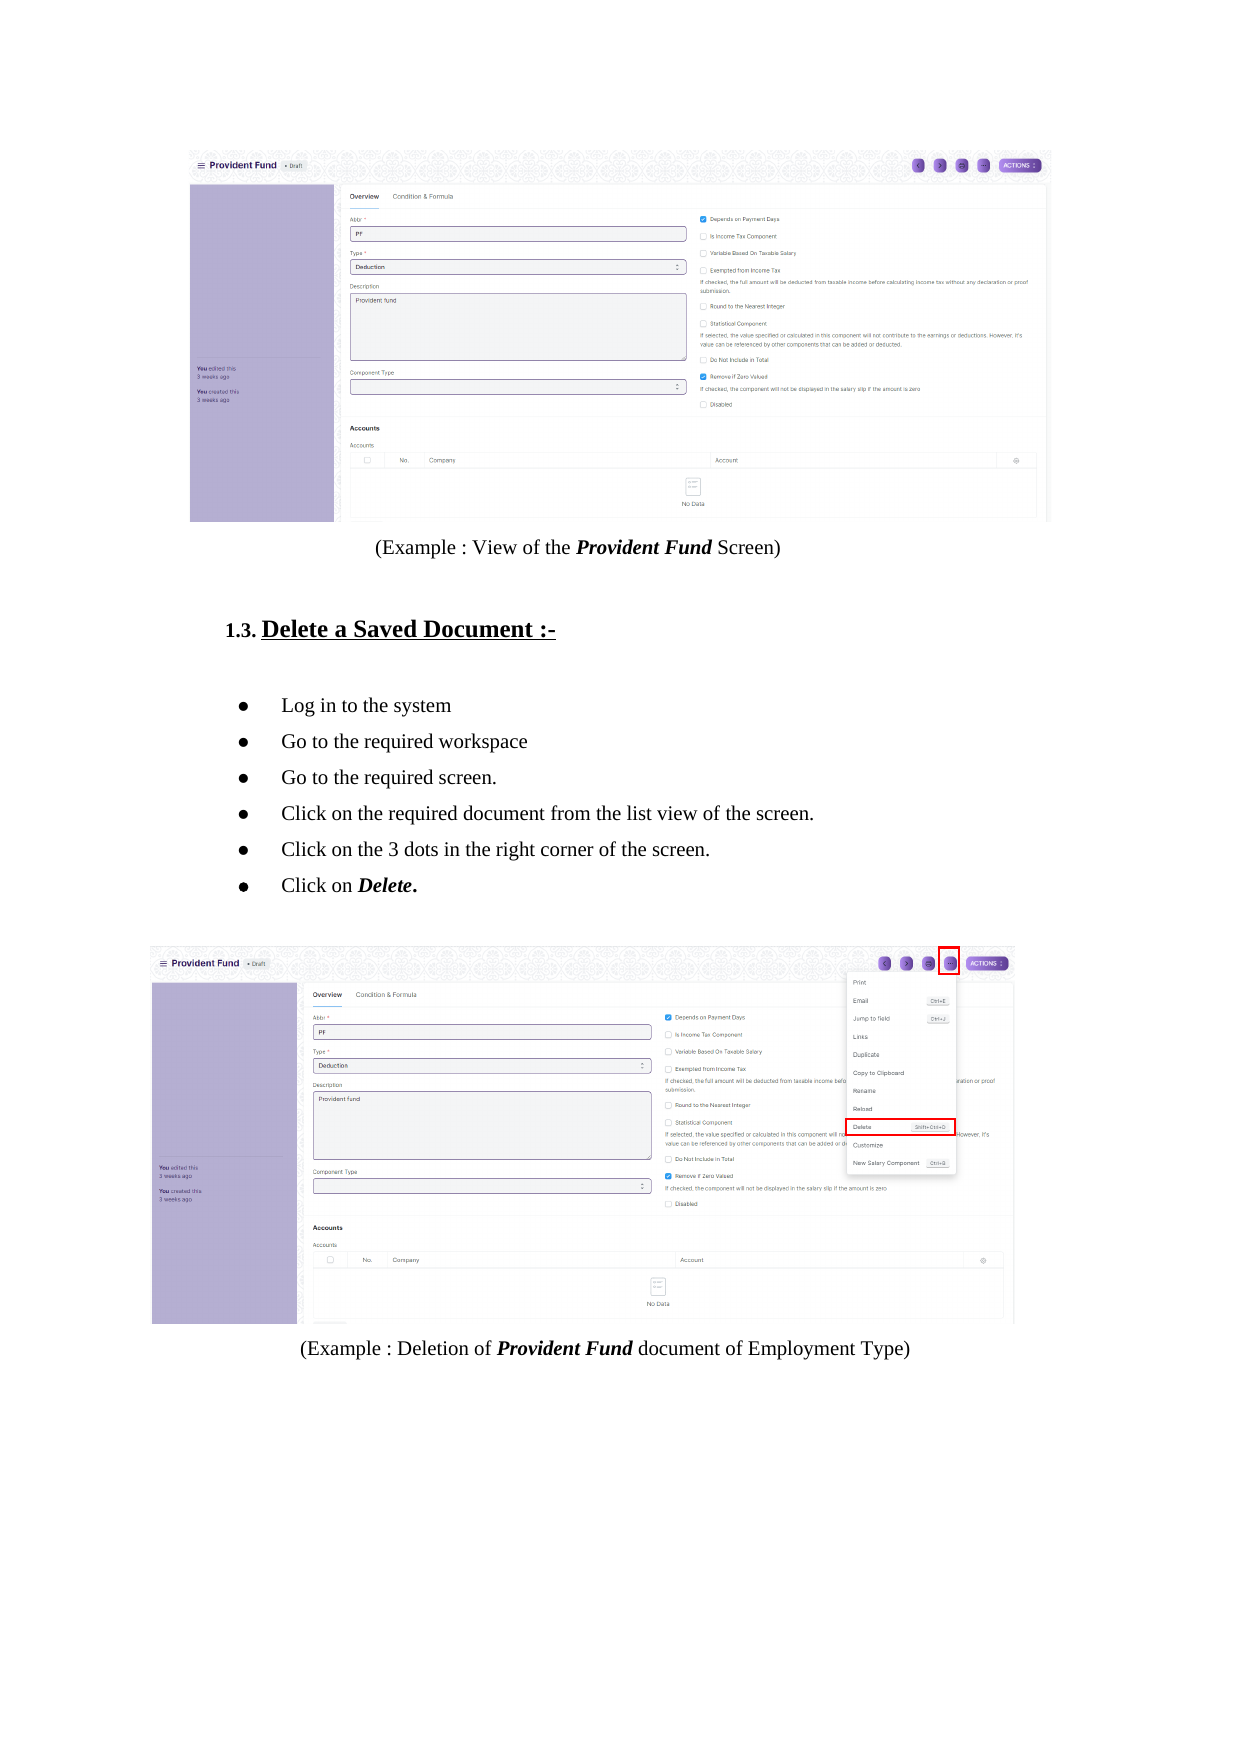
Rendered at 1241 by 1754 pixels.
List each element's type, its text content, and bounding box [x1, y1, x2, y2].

list Log in to the system [237, 693, 1090, 717]
list Click on Delete. [237, 873, 1090, 897]
list Go to the required screen. [237, 765, 1090, 789]
list Delete a Saved Document :- [150, 614, 1090, 643]
text (Example : View of the Provident Fund Screen) [300, 535, 1090, 559]
list Go to the required workspace [237, 729, 1090, 753]
picture [150, 945, 1015, 1324]
list Click on the required document from the list view of the screen. [237, 801, 1090, 825]
list Click on the 3 dots in the right corner of the screen. [237, 837, 1090, 861]
picture [188, 150, 1052, 522]
text (Example : Deletion of Provident Fund document of Employment Type) [225, 1336, 1090, 1360]
